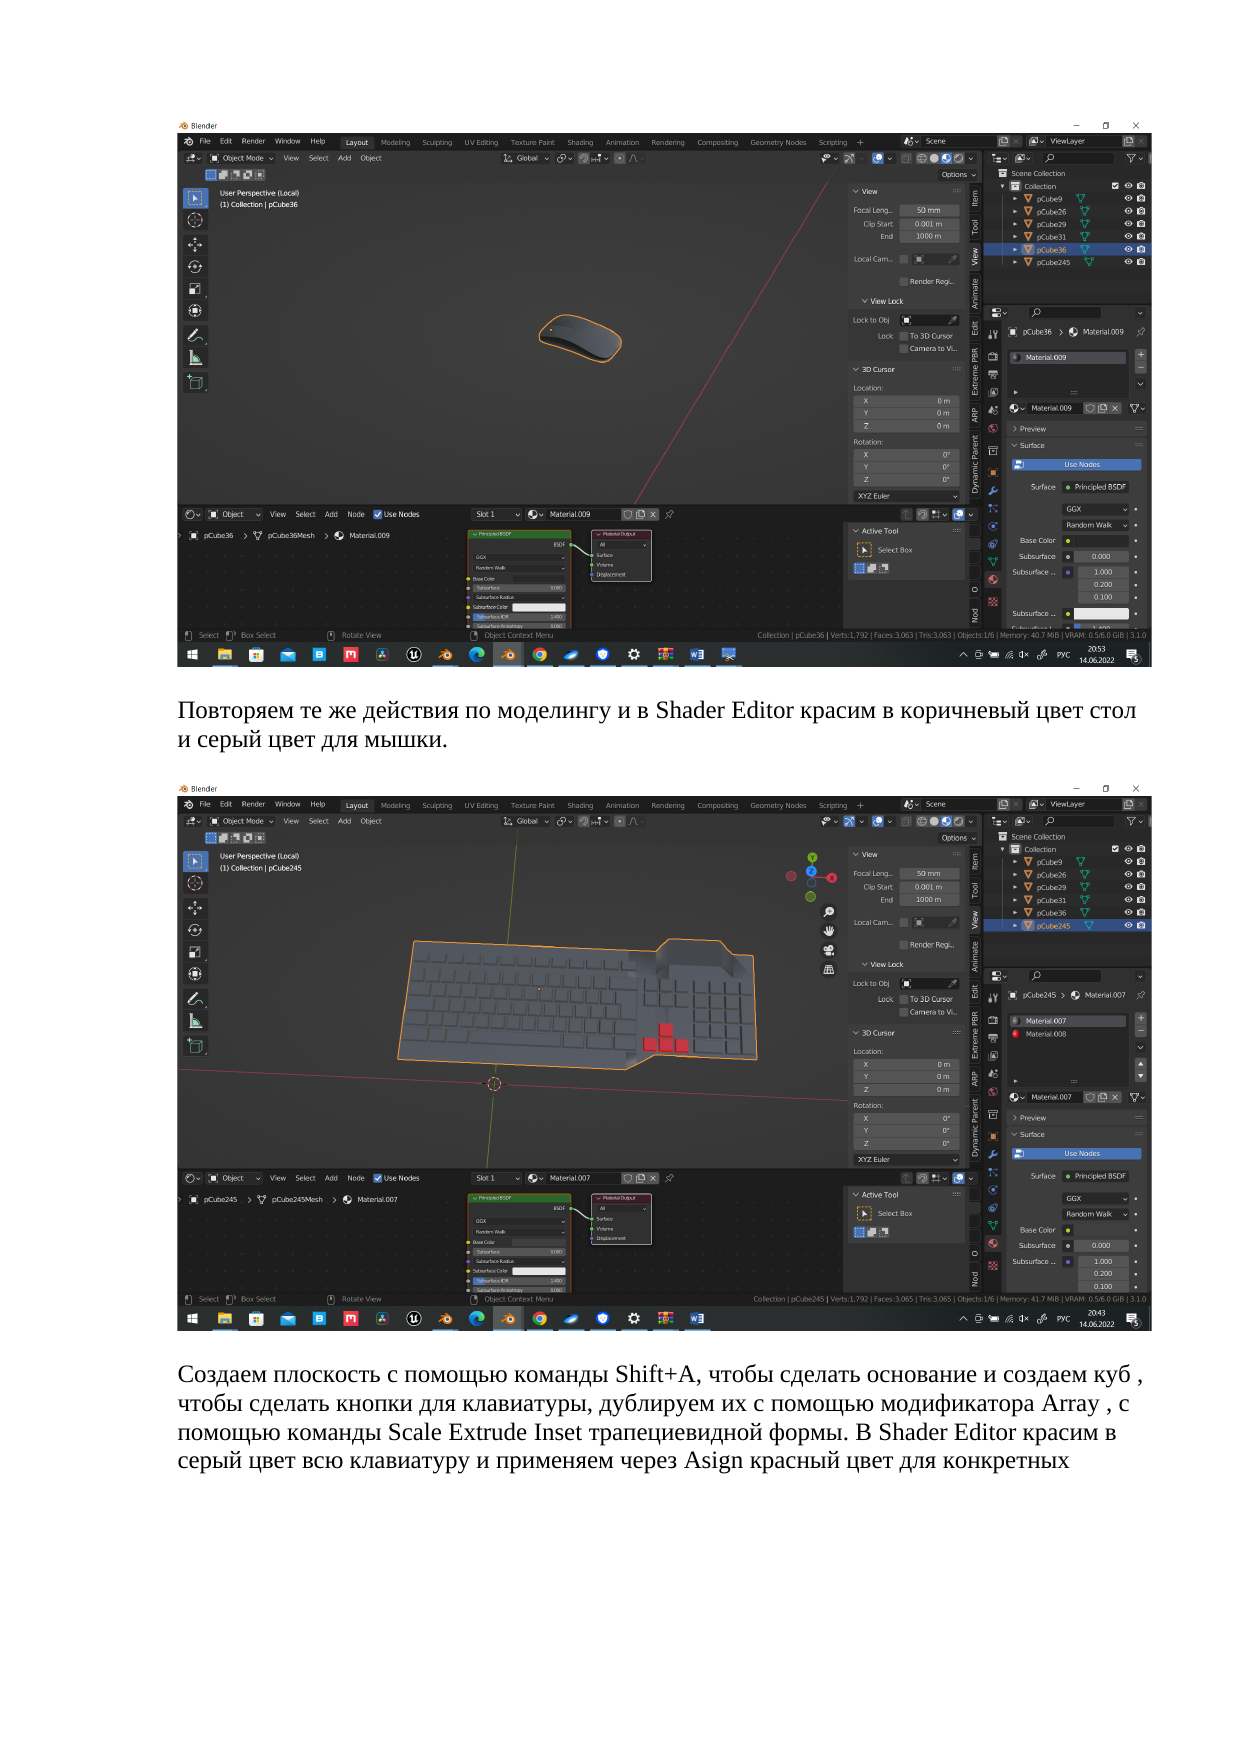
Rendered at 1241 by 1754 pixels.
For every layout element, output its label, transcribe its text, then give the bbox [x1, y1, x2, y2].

picture [177, 782, 1152, 1331]
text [177, 1359, 1152, 1474]
text Повторяем те же действия по моделингу и в Shader Editor красим в коричневый цвет стол и серый цвет для мышки. [177, 695, 1152, 753]
picture [177, 118, 1152, 667]
